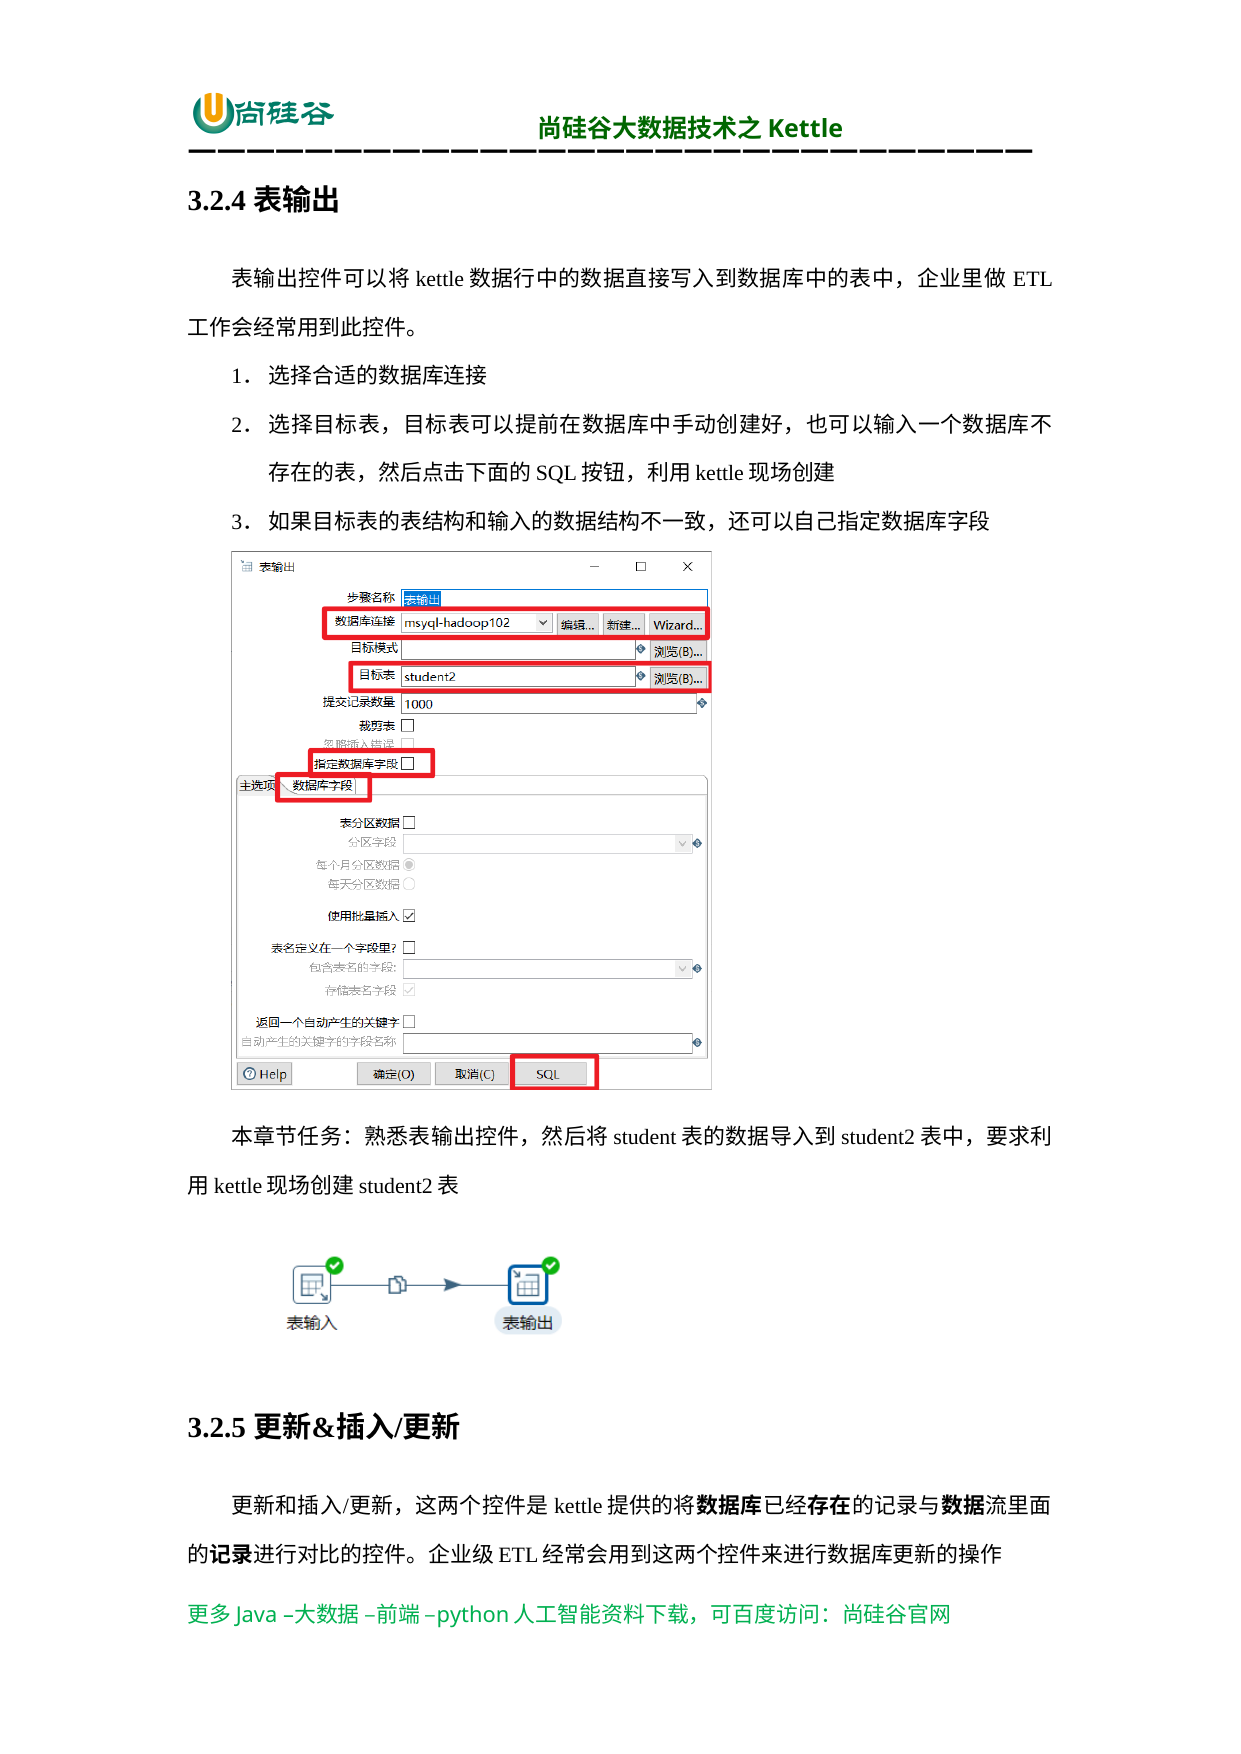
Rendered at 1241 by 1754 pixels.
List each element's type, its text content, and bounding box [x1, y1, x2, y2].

list 如果目标表的表结构和输入的数据结构不一致，还可以自己指定数据库字段 [231, 503, 1053, 536]
text 3.2.5 更新&插入/更新 [187, 1392, 1053, 1457]
picture [231, 551, 712, 1090]
list 选择合适的数据库连接 [231, 358, 1053, 390]
text 3.2.4 表输出 [187, 165, 1053, 230]
text 本章节任务：熟悉表输出控件，然后将student表的数据导入到student2表中，要求利用kettle现场创建student2表 [187, 1118, 1053, 1200]
picture [187, 88, 338, 138]
text 更新和插入/更新，这两个控件是kettle提供的将数据库已经存在的记录与数据流里面的记录进行对比的控件。企业级ETL经常会用到这两个控件来进行数据库更新的操作 [187, 1488, 1053, 1569]
text 表输出控件可以将kettle数据行中的数据直接写入到数据库中的表中，企业里做ETL工作会经常用到此控件。 [187, 261, 1053, 342]
list 选择目标表，目标表可以提前在数据库中手动创建好，也可以输入一个数据库不存在的表，然后点击下面的SQL按钮，利用kettle现场创建 [231, 406, 1053, 487]
picture [231, 1215, 616, 1375]
